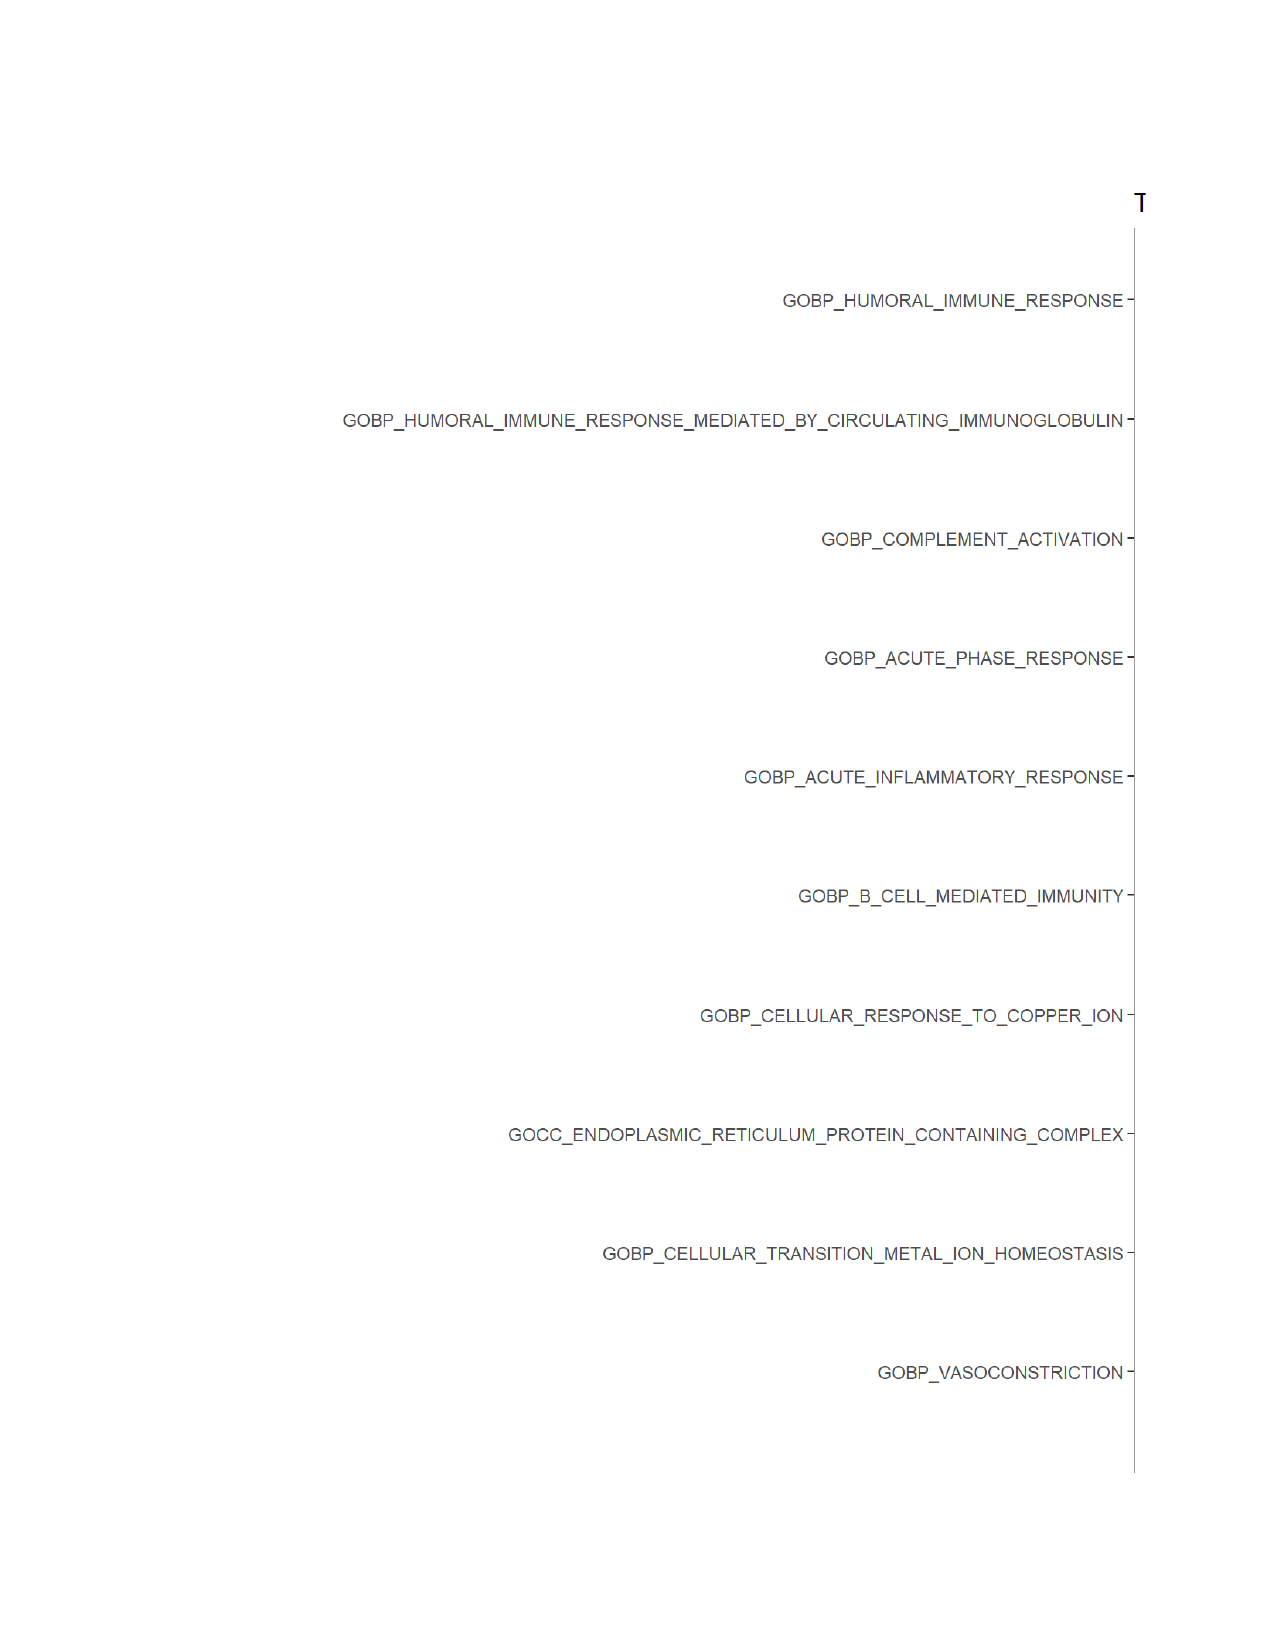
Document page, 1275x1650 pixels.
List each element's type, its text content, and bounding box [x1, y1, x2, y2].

table_header Figure 52 [107, 177, 1146, 1473]
picture [137, 181, 1146, 1473]
